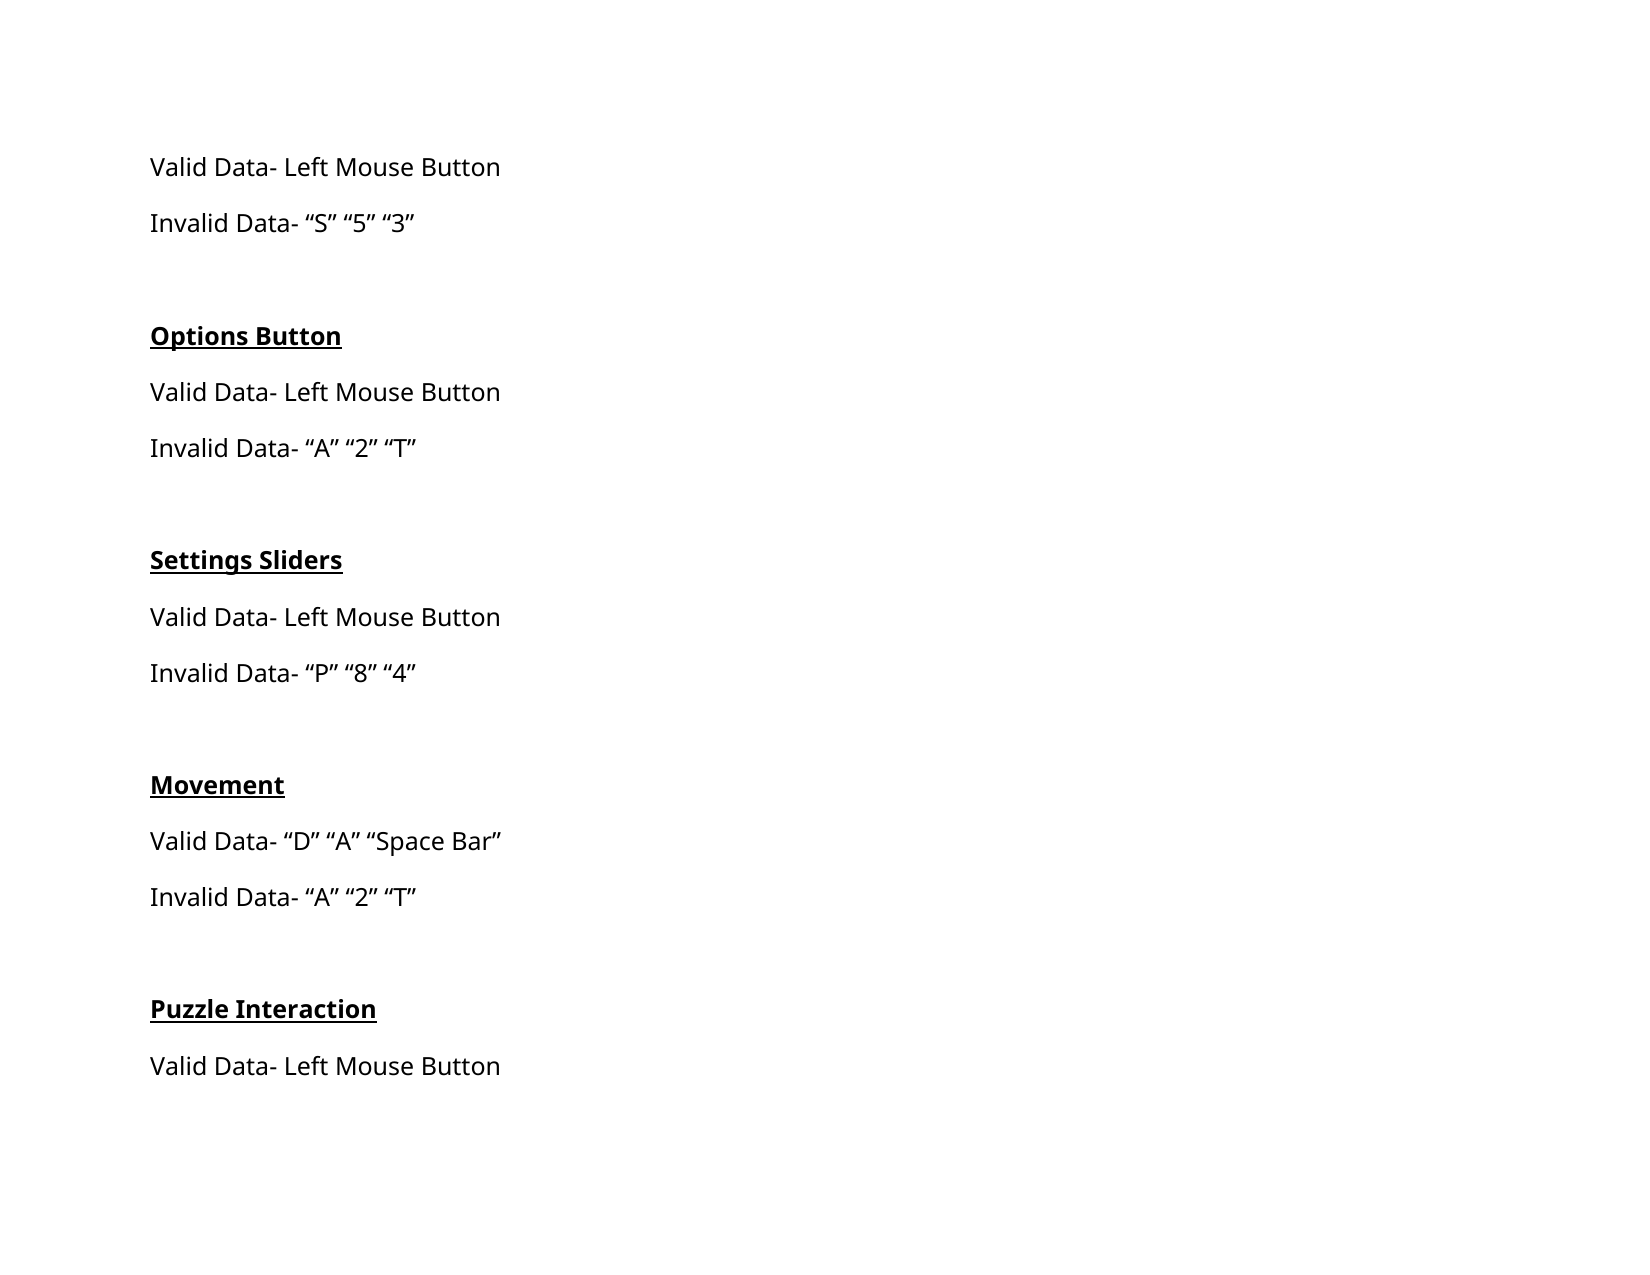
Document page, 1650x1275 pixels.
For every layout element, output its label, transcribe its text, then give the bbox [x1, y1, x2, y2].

text Options Button [150, 318, 1500, 352]
text Valid Data- Left Mouse Button [150, 599, 1500, 633]
text Invalid Data- “A” “2” “T” [150, 431, 1500, 465]
text Puzzle Interaction [150, 992, 1500, 1026]
text Invalid Data- “A” “2” “T” [150, 880, 1500, 914]
text Valid Data- “D” “A” “Space Bar” [150, 824, 1500, 858]
text Valid Data- Left Mouse Button [150, 1048, 1500, 1082]
text Settings Sliders [150, 543, 1500, 577]
text Invalid Data- “P” “8” “4” [150, 655, 1500, 689]
text Valid Data- Left Mouse Button [150, 150, 1500, 184]
text Valid Data- Left Mouse Button [150, 374, 1500, 409]
text Invalid Data- “S” “5” “3” [150, 206, 1500, 240]
text Movement [150, 768, 1500, 802]
